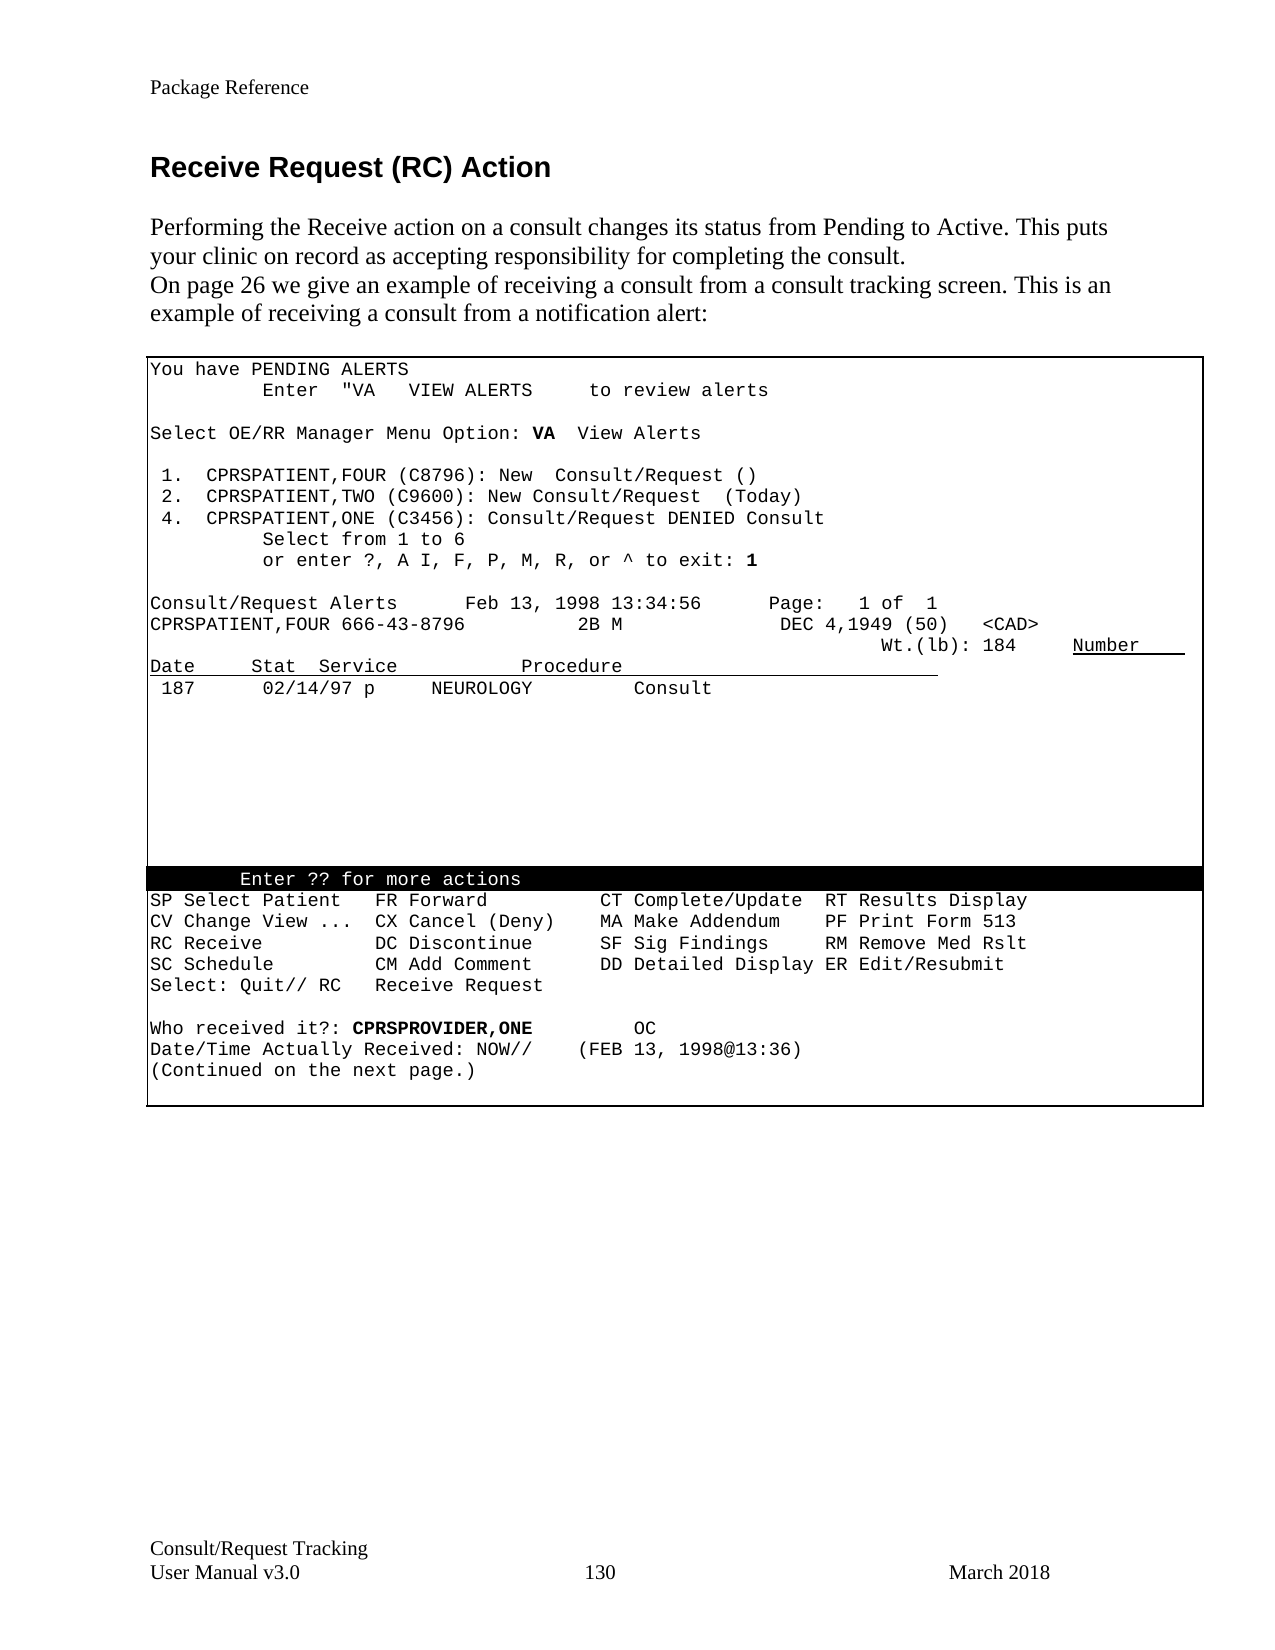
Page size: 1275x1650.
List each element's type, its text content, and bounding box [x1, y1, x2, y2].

text Enter ?? for more actions [148, 866, 1202, 887]
text SC Schedule CM Add Comment DD Detailed Display ER Edit/Resubmit [148, 951, 1202, 972]
text Wt.(lb): 184 Number Date Stat Service Procedure [148, 632, 1202, 675]
text CPRSPATIENT,FOUR 666-43-8796 2B M DEC 4,1949 (50) <CAD> [148, 611, 1202, 632]
text 4. CPRSPATIENT,ONE (C3456): Consult/Request DENIED Consult [148, 505, 1202, 526]
text 187 02/14/97 p NEUROLOGY Consult [148, 675, 1202, 700]
text Select from 1 to 6 [148, 526, 1202, 547]
text Performing the Receive action on a consult changes its status from Pending to Active. This puts your clinic on record as accepting responsibility for completing the consult. [150, 212, 1125, 270]
text Enter "VA VIEW ALERTS to review alerts [148, 377, 1202, 402]
text Date/Time Actually Received: NOW// (FEB 13, 1998@13:36) [148, 1036, 1202, 1057]
text or enter ?, A I, F, P, M, R, or ^ to exit: 1 [148, 547, 1202, 572]
text (Continued on the next page.) [148, 1057, 1202, 1082]
text CV Change View ... CX Cancel (Deny) MA Make Addendum PF Print Form 513 [148, 908, 1202, 930]
text RC Receive DC Discontinue SF Sig Findings RM Remove Med Rslt [148, 930, 1202, 951]
subtitle Receive Request (RC) Action [150, 150, 1125, 183]
text 1. CPRSPATIENT,FOUR (C8796): New Consult/Request () [148, 462, 1202, 483]
text You have PENDING ALERTS [148, 358, 1202, 377]
text SP Select Patient FR Forward CT Complete/Update RT Results Display [148, 887, 1202, 908]
text Select: Quit// RC Receive Request [148, 972, 1202, 997]
text 2. CPRSPATIENT,TWO (C9600): New Consult/Request (Today) [148, 483, 1202, 505]
text Consult/Request Alerts Feb 13, 1998 13:34:56 Page: 1 of 1 [148, 590, 1202, 611]
text Select OE/RR Manager Menu Option: VA View Alerts [148, 420, 1202, 445]
text Who received it?: CPRSPROVIDER,ONE OC [148, 1015, 1202, 1036]
